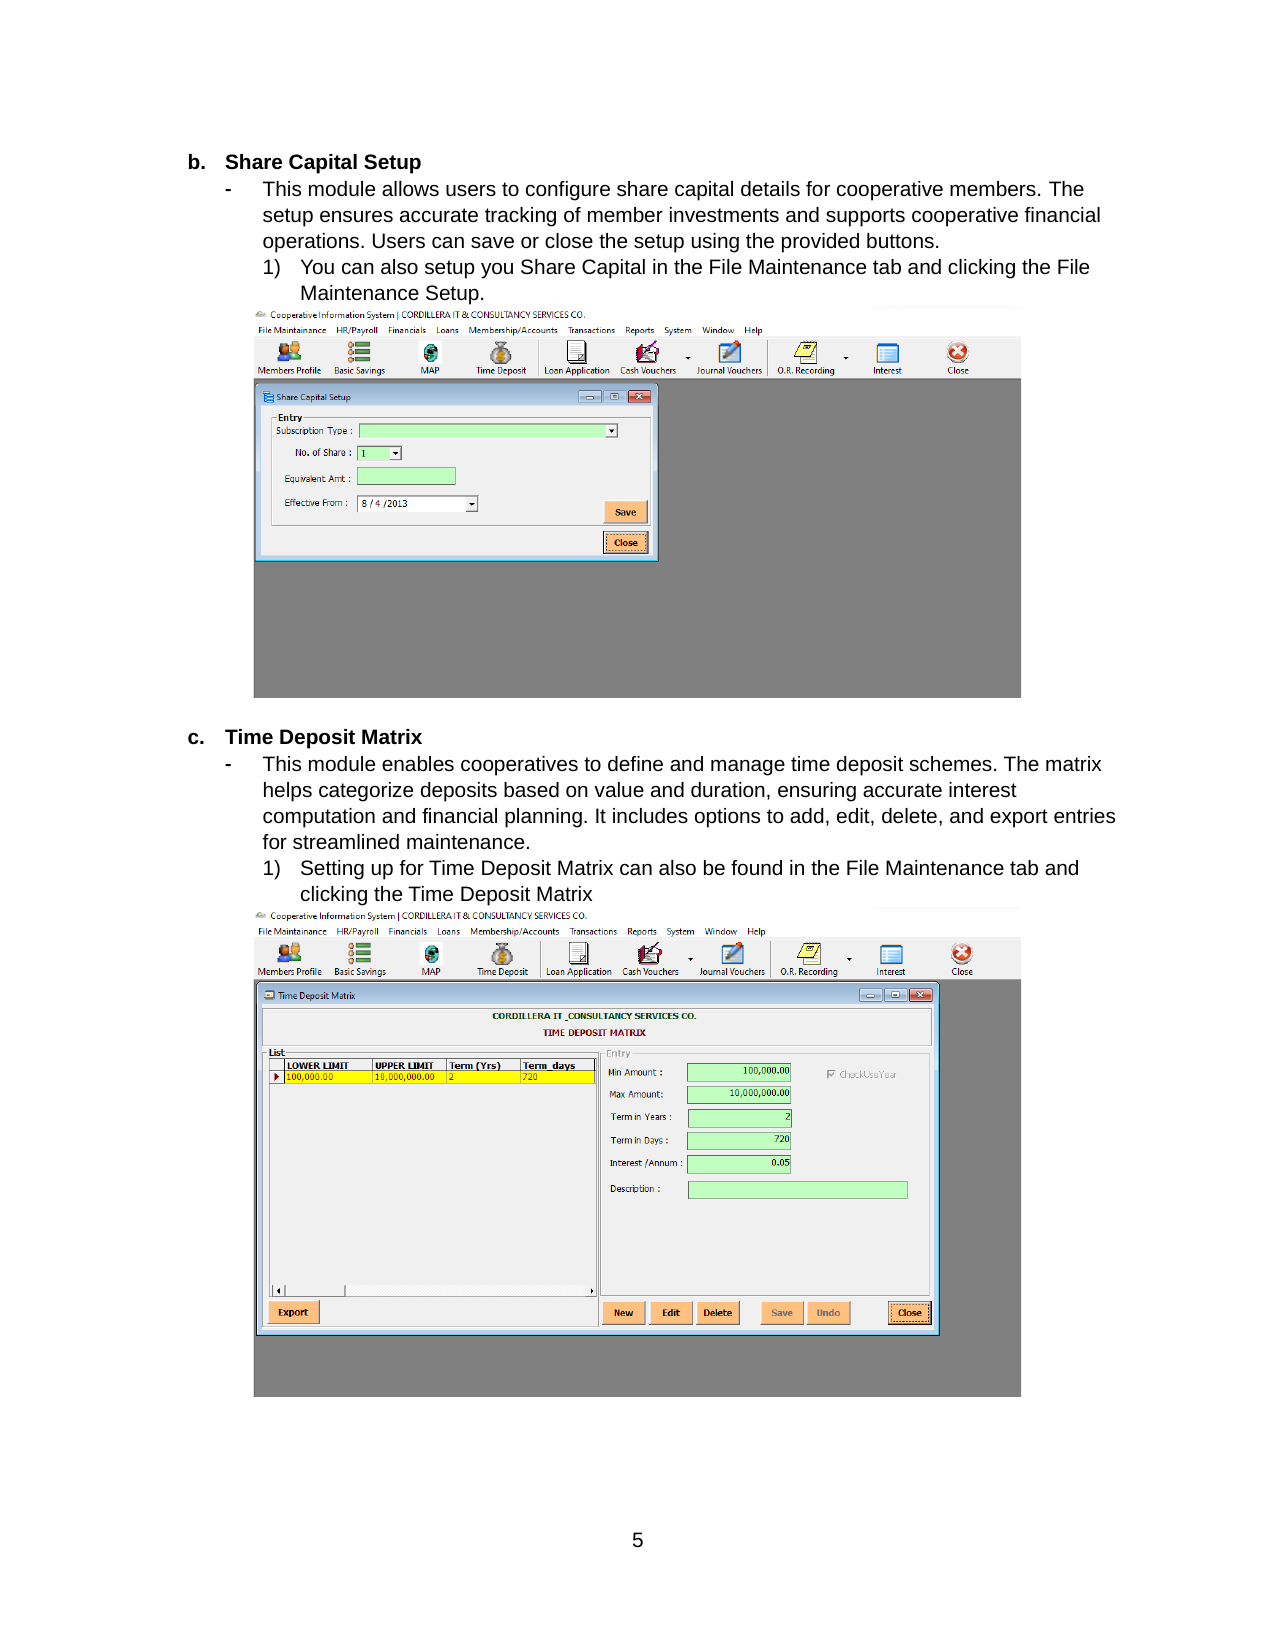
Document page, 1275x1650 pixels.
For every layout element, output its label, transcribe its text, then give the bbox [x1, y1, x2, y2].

list This module allows users to configure share capital details for cooperative members. The setup ensures accurate tracking of member investments and supports cooperative financial operations. Users can save or close the setup using the provided buttons. [225, 176, 1125, 253]
subtitle Share Capital Setup [187, 150, 1125, 174]
list Setting up for Time Deposit Matrix can also be found in the File Maintenance tab and clicking the Time Deposit Matrix [262, 856, 1125, 905]
list This module enables cooperatives to define and manage time deposit schemes. The matrix helps categorize deposits based on value and duration, ensuring accurate interest computation and financial planning. It includes options to add, edit, delete, and export entries for streamlined maintenance. [225, 751, 1125, 854]
picture [253, 306, 1022, 698]
subtitle Time Deposit Matrix [187, 725, 1125, 749]
picture [253, 907, 1022, 1397]
list You can also setup you Share Capital in the File Maintenance tab and clicking the File Maintenance Setup. [262, 255, 1125, 304]
